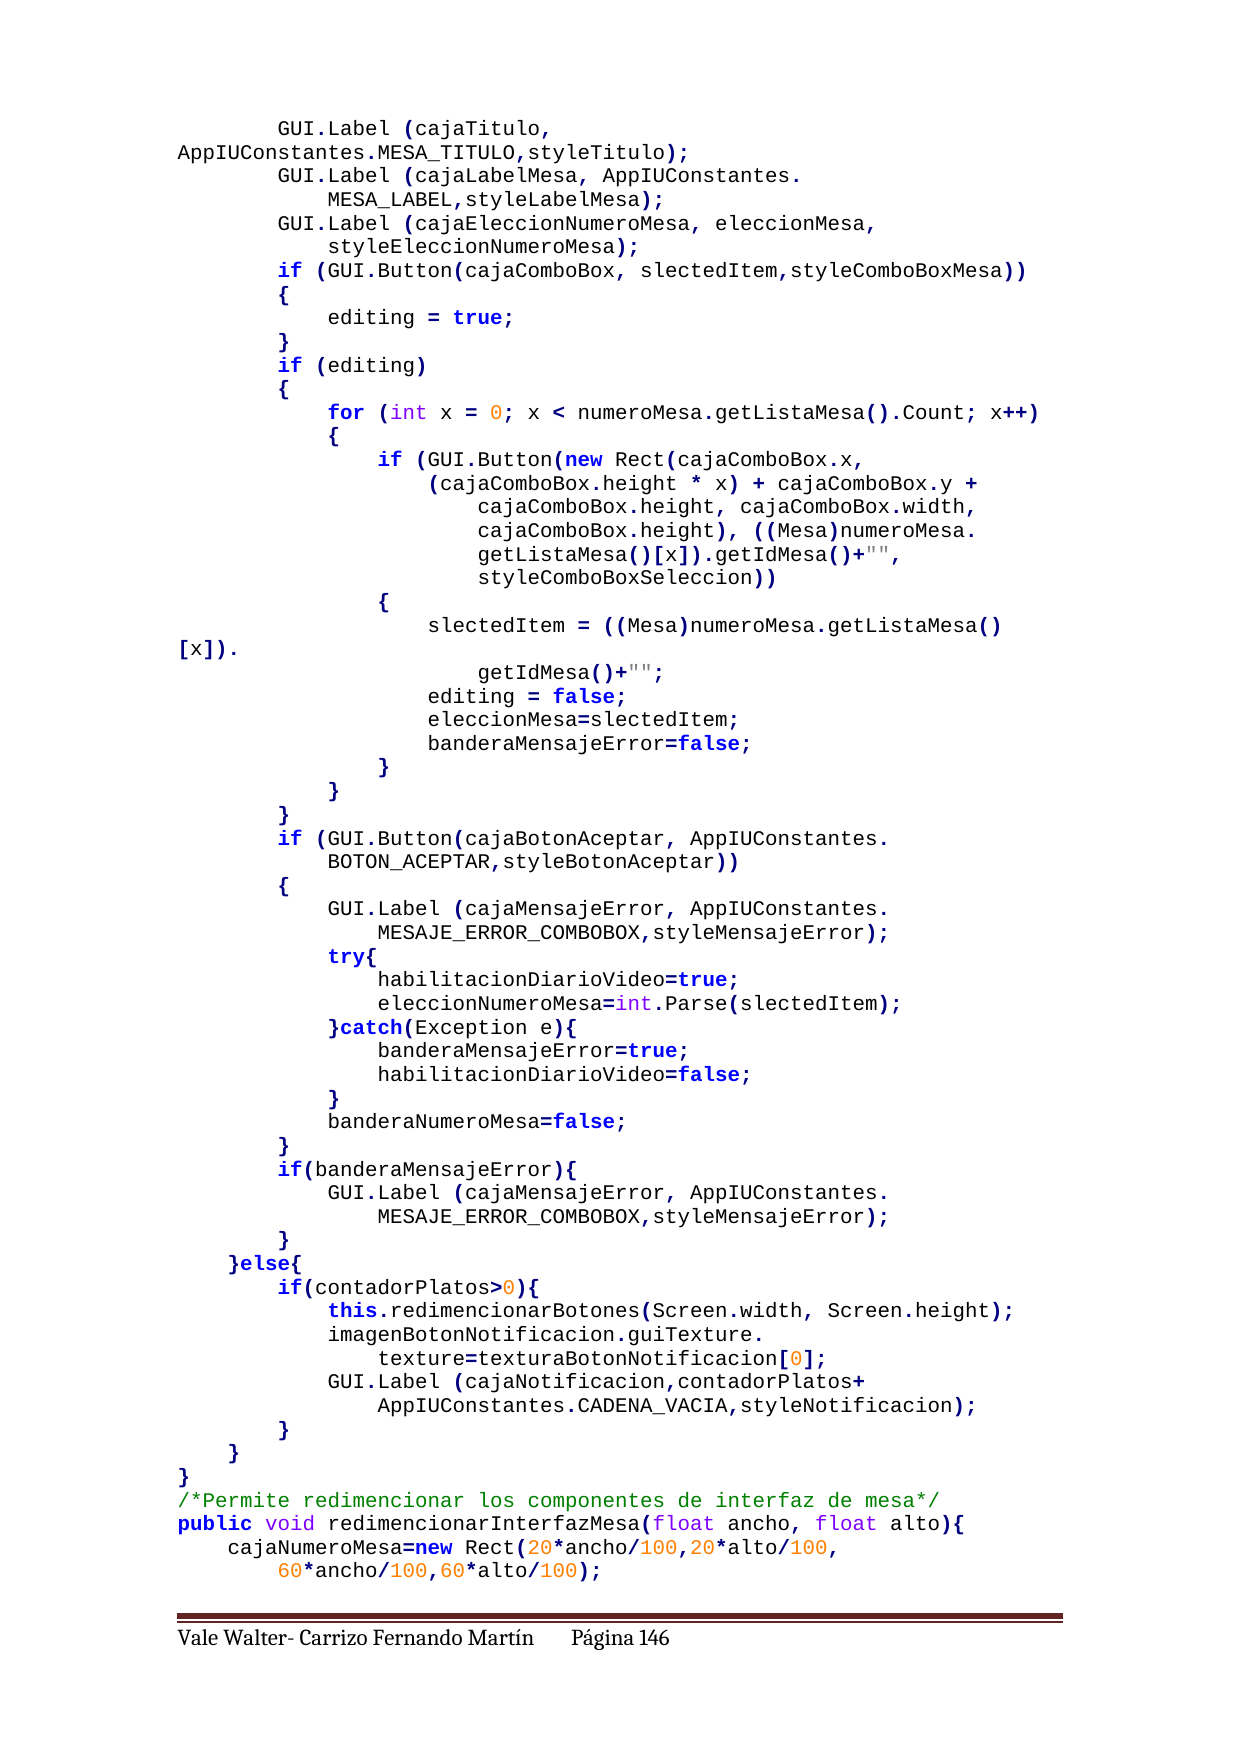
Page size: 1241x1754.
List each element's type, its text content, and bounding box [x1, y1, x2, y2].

text } [177, 1135, 1063, 1158]
text cajaComboBox.height), ((Mesa)numeroMesa. [177, 520, 1063, 544]
text } [177, 1229, 1063, 1253]
text editing = true; [177, 307, 1063, 331]
text if (editing) [177, 354, 1063, 378]
text slectedItem = ((Mesa)numeroMesa.getListaMesa()[x]). [177, 615, 1063, 662]
text habilitacionDiarioVideo=true; [177, 969, 1063, 993]
text for (int x = 0; x < numeroMesa.getListaMesa().Count; x++) [177, 402, 1063, 426]
text } [177, 1442, 1063, 1466]
text MESAJE_ERROR_COMBOBOX,styleMensajeError); [177, 1206, 1063, 1229]
text this.redimencionarBotones(Screen.width, Screen.height); [177, 1300, 1063, 1324]
text GUI.Label (cajaEleccionNumeroMesa, eleccionMesa, [177, 213, 1063, 236]
text { [177, 284, 1063, 307]
text GUI.Label (cajaLabelMesa, AppIUConstantes. [177, 165, 1063, 189]
text try{ [177, 946, 1063, 969]
text }else{ [177, 1253, 1063, 1277]
text if(contadorPlatos>0){ [177, 1277, 1063, 1300]
text if (GUI.Button(cajaComboBox, slectedItem,styleComboBoxMesa)) [177, 260, 1063, 284]
text eleccionNumeroMesa=int.Parse(slectedItem); [177, 993, 1063, 1017]
text } [177, 757, 1063, 780]
text /*Permite redimencionar los componentes de interfaz de mesa*/ [177, 1489, 1063, 1513]
text imagenBotonNotificacion.guiTexture. [177, 1324, 1063, 1348]
text habilitacionDiarioVideo=false; [177, 1064, 1063, 1088]
text GUI.Label (cajaMensajeError, AppIUConstantes. [177, 1182, 1063, 1206]
text { [177, 591, 1063, 615]
text { [177, 378, 1063, 402]
text { [177, 875, 1063, 898]
text } [177, 1466, 1063, 1489]
text if (GUI.Button(cajaBotonAceptar, AppIUConstantes. [177, 827, 1063, 851]
text MESAJE_ERROR_COMBOBOX,styleMensajeError); [177, 922, 1063, 946]
text (cajaComboBox.height * x) + cajaComboBox.y + [177, 473, 1063, 496]
text cajaComboBox.height, cajaComboBox.width, [177, 496, 1063, 520]
text GUI.Label (cajaNotificacion,contadorPlatos+ [177, 1371, 1063, 1395]
text banderaMensajeError=true; [177, 1040, 1063, 1064]
text styleEleccionNumeroMesa); [177, 236, 1063, 260]
text getListaMesa()[x]).getIdMesa()+"", [177, 544, 1063, 567]
text banderaNumeroMesa=false; [177, 1111, 1063, 1135]
text }catch(Exception e){ [177, 1017, 1063, 1040]
text BOTON_ACEPTAR,styleBotonAceptar)) [177, 851, 1063, 875]
text banderaMensajeError=false; [177, 733, 1063, 757]
text } [177, 804, 1063, 827]
text editing = false; [177, 686, 1063, 709]
text getIdMesa()+""; [177, 662, 1063, 686]
text eleccionMesa=slectedItem; [177, 709, 1063, 733]
text if (GUI.Button(new Rect(cajaComboBox.x, [177, 449, 1063, 473]
text 60*ancho/100,60*alto/100); [177, 1561, 1063, 1584]
text } [177, 780, 1063, 804]
text } [177, 331, 1063, 354]
text } [177, 1419, 1063, 1442]
text styleComboBoxSeleccion)) [177, 567, 1063, 591]
text public void redimencionarInterfazMesa(float ancho, float alto){ [177, 1513, 1063, 1537]
text AppIUConstantes.CADENA_VACIA,styleNotificacion); [177, 1395, 1063, 1419]
text GUI.Label (cajaMensajeError, AppIUConstantes. [177, 898, 1063, 922]
text MESA_LABEL,styleLabelMesa); [177, 189, 1063, 213]
text cajaNumeroMesa=new Rect(20*ancho/100,20*alto/100, [177, 1537, 1063, 1561]
text { [177, 426, 1063, 449]
text texture=texturaBotonNotificacion[0]; [177, 1348, 1063, 1371]
text } [177, 1088, 1063, 1111]
text if(banderaMensajeError){ [177, 1158, 1063, 1182]
text GUI.Label (cajaTitulo, AppIUConstantes.MESA_TITULO,styleTitulo); [177, 118, 1063, 165]
